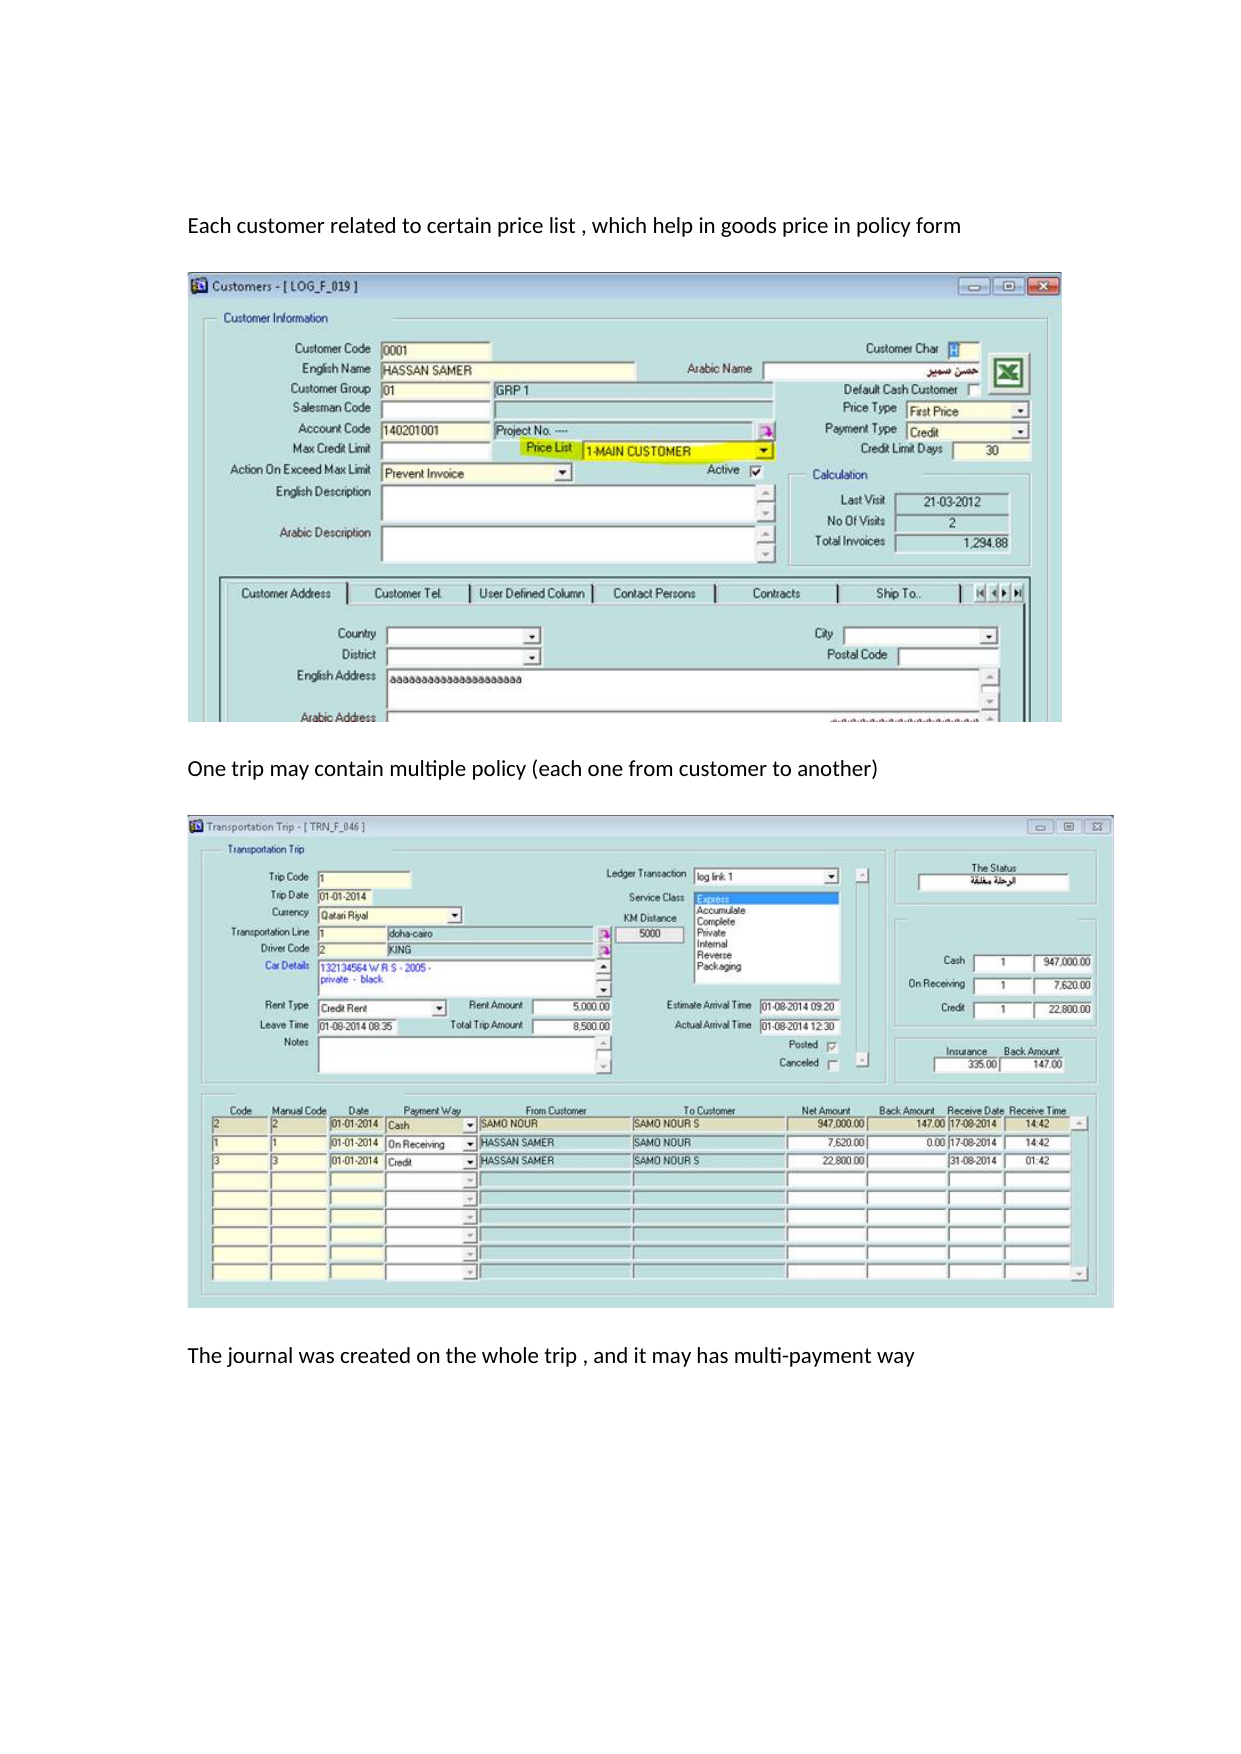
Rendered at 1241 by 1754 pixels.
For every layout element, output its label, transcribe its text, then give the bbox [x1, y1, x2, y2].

text The journal was created on the whole trip , and it may has multi-payment way [187, 1341, 1053, 1369]
picture [187, 815, 1114, 1308]
picture [187, 272, 1062, 722]
text One trip may contain multiple policy (each one from customer to another) [187, 754, 1053, 782]
text Each customer related to certain price list , which help in goods price in policy form [187, 211, 1053, 239]
